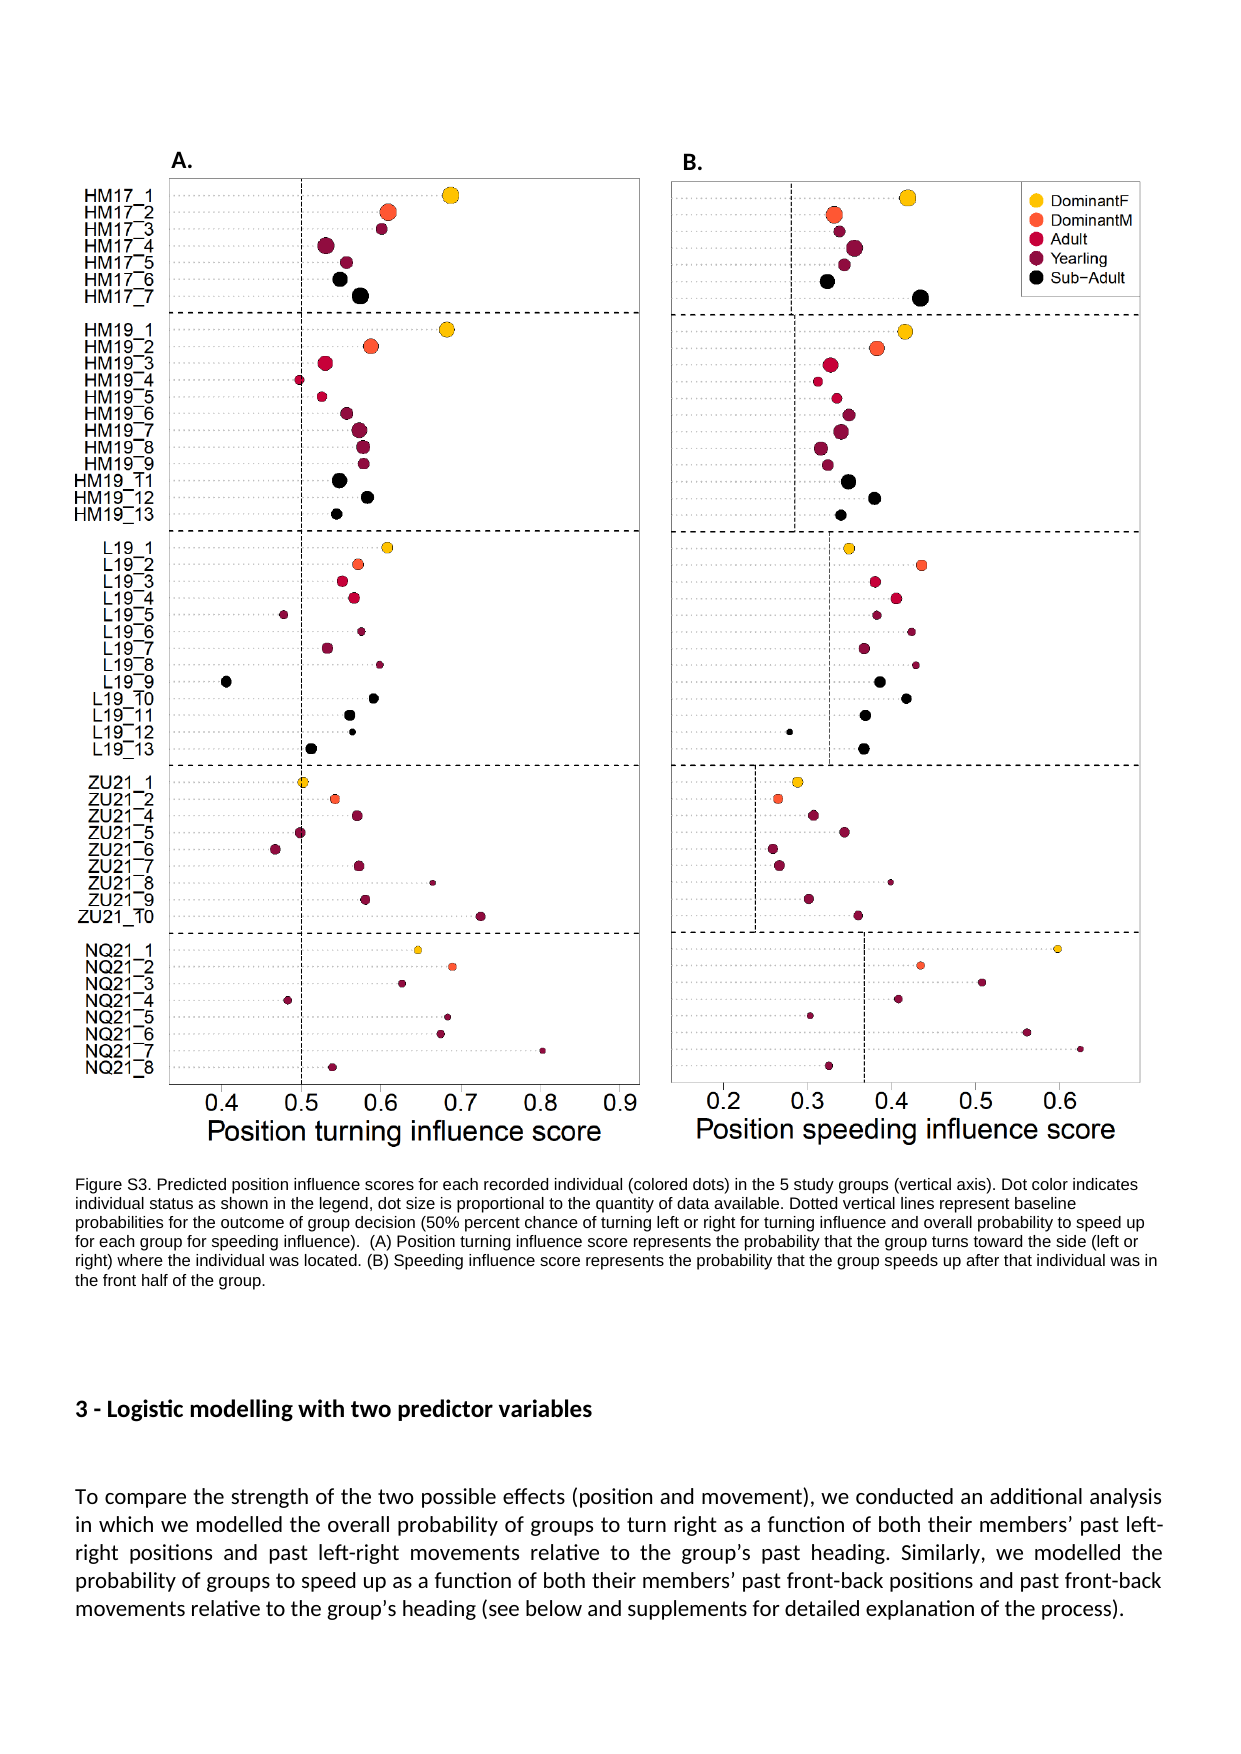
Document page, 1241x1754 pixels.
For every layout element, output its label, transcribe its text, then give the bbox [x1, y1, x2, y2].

text 3 - Logistic modelling with two predictor variables [75, 1393, 1165, 1423]
text Figure S3. Predicted position influence scores for each recorded individual (colored dots) in the 5 study groups (vertical axis). Dot color indicates individual status as shown in the legend, dot size is proportional to the quantity of data available. Dotted vertical lines represent baseline probabilities for the outcome of group decision (50% percent chance of turning left or right for turning influence and overall probability to speed up for each group for speeding influence). (A) Position turning influence score represents the probability that the group turns toward the side (left or right) where the individual was located. (B) Speeding influence score represents the probability that the group speeds up after that individual was in the front half of the group. [75, 1156, 1165, 1289]
picture [75, 119, 1169, 1158]
text To compare the strength of the two possible effects (position and movement), we conducted an additional analysis in which we modelled the overall probability of groups to turn right as a function of both their members’ past left-right positions and past left-right movements relative to the group’s past heading. Similarly, we modelled the probability of groups to speed up as a function of both their members’ past front-back positions and past front-back movements relative to the group’s heading (see below and supplements for detailed explanation of the process). [75, 1482, 1165, 1622]
